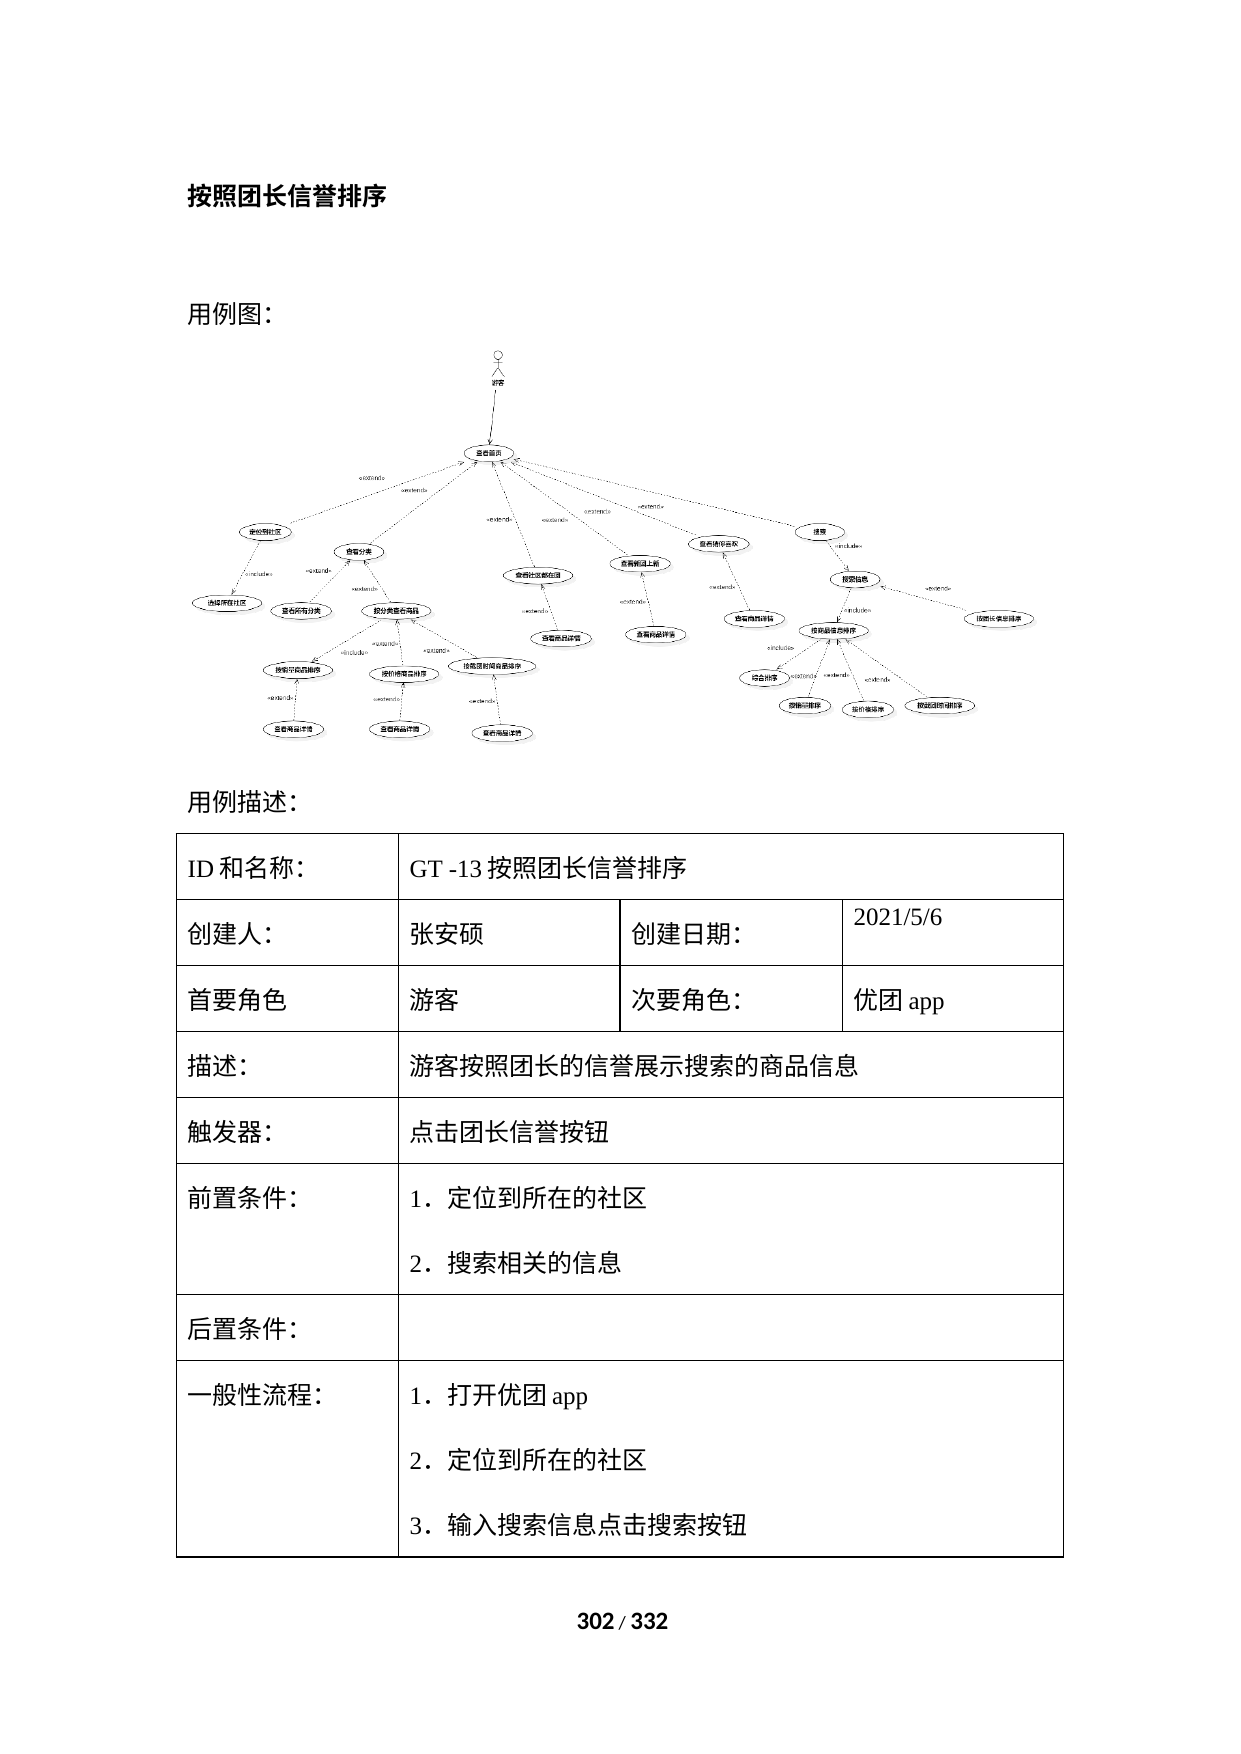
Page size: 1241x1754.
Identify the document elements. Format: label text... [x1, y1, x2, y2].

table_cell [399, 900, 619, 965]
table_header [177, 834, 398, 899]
text 按照团长信誉排序 [187, 162, 1053, 227]
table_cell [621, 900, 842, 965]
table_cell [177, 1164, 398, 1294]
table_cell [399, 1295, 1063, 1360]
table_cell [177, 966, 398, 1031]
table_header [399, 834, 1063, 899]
picture [187, 345, 1053, 761]
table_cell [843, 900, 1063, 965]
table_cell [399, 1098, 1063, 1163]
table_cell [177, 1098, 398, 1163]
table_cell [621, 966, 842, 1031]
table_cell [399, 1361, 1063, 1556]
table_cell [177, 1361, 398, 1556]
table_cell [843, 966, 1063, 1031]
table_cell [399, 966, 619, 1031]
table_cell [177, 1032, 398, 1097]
text 用例描述： [187, 768, 1053, 833]
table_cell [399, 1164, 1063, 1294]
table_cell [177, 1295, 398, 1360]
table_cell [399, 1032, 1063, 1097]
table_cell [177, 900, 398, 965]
text 用例图： [187, 281, 1053, 345]
